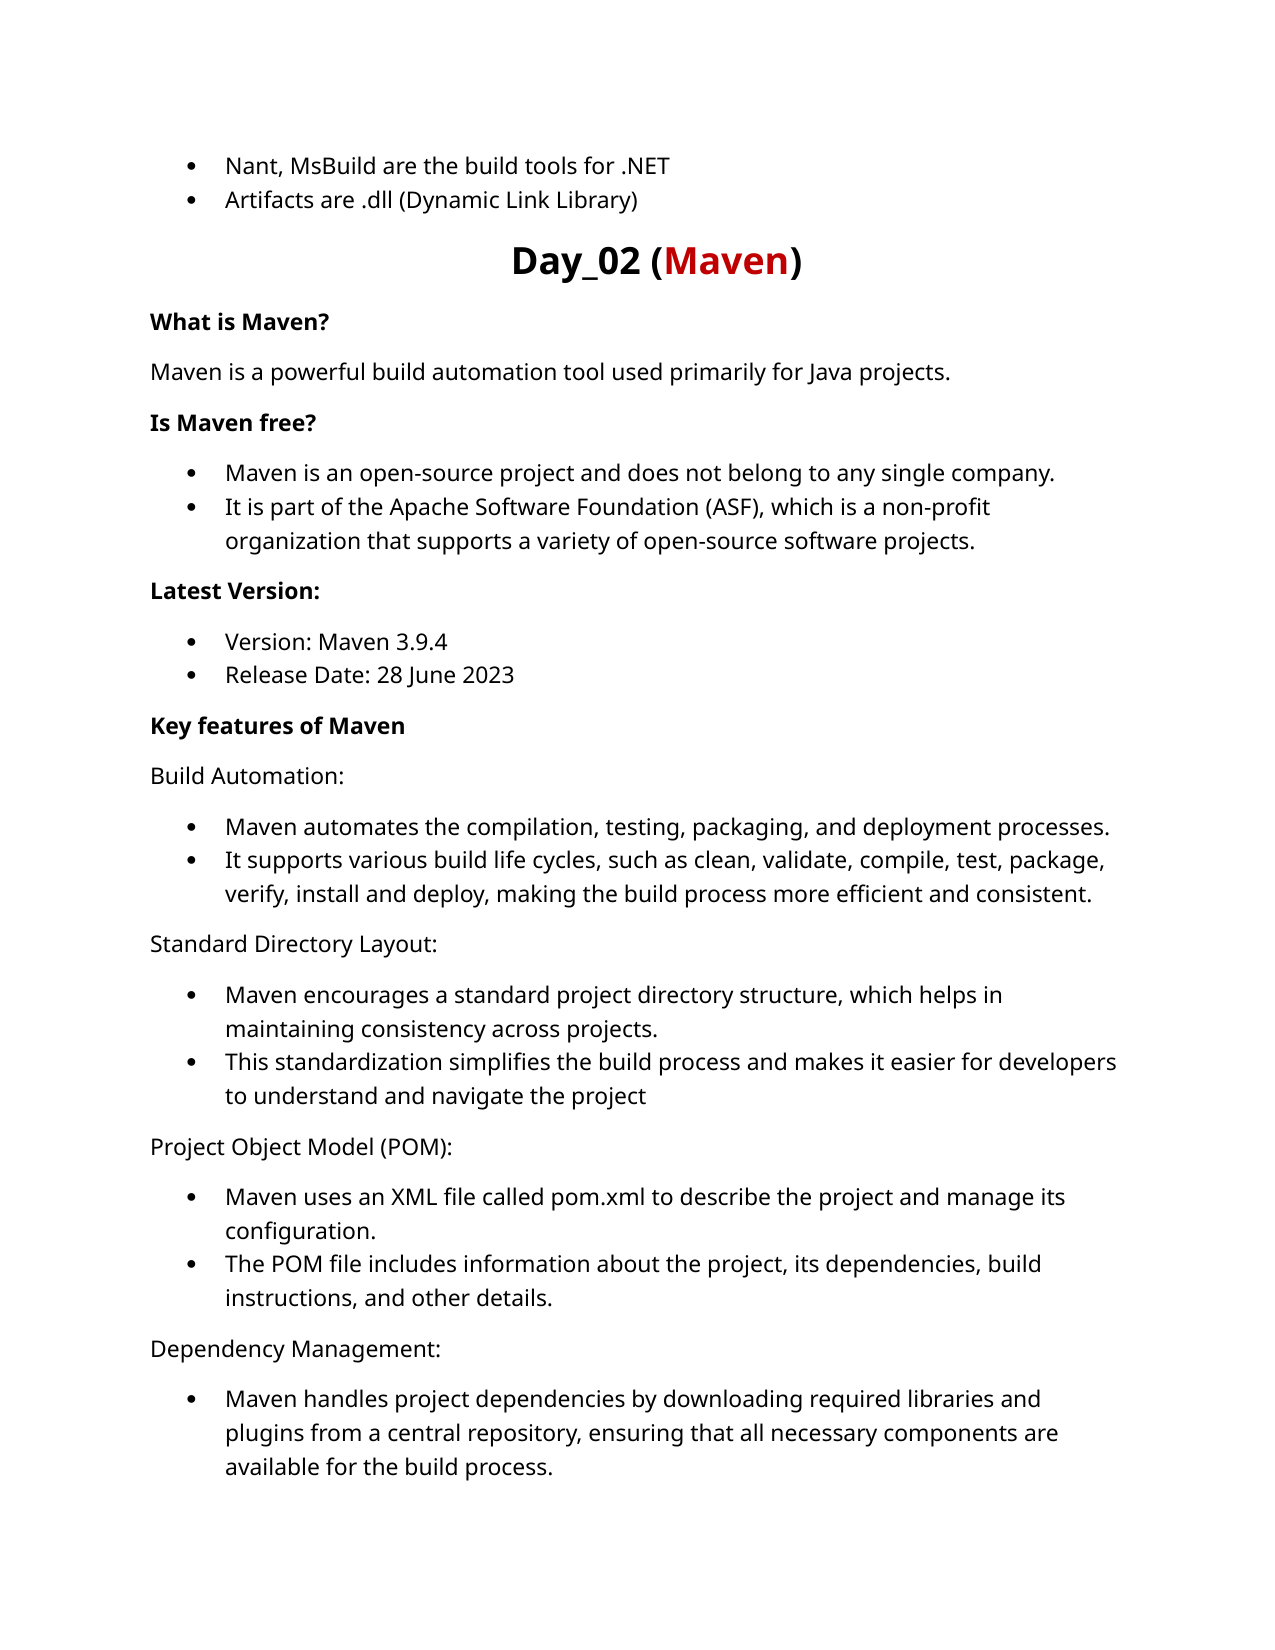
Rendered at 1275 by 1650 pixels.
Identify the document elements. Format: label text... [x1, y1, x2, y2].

list Maven uses an XML file called pom.xml to describe the project and manage its configuration. [187, 1181, 1125, 1246]
text Key features of Maven [150, 710, 1125, 741]
text What is Maven? [150, 306, 1125, 337]
list Maven encourages a standard project directory structure, which helps in maintaining consistency across projects. [187, 979, 1125, 1044]
list It supports various build life cycles, such as clean, validate, compile, test, package, verify, install and deploy, making the build process more efficient and consistent. [187, 844, 1125, 909]
list Nant, MsBuild are the build tools for .NET [187, 150, 1125, 181]
list Maven is an open-source project and does not belong to any single company. [187, 457, 1125, 488]
list Maven handles project dependencies by downloading required libraries and plugins from a central repository, ensuring that all necessary components are available for the build process. [187, 1383, 1125, 1482]
text Is Maven free? [150, 407, 1125, 438]
text Dependency Management: [150, 1333, 1125, 1364]
list Maven automates the compilation, testing, packaging, and deployment processes. [187, 811, 1125, 842]
text Day_02 (Maven) [187, 234, 1125, 285]
text Build Automation: [150, 760, 1125, 791]
text Standard Directory Layout: [150, 928, 1125, 960]
text Maven is a powerful build automation tool used primarily for Java projects. [150, 356, 1125, 388]
list The POM file includes information about the project, its dependencies, build instructions, and other details. [187, 1248, 1125, 1313]
list It is part of the Apache Software Foundation (ASF), which is a non-profit organization that supports a variety of open-source software projects. [187, 491, 1125, 556]
list Artifacts are .dll (Dynamic Link Library) [187, 184, 1125, 215]
list This standardization simplifies the build process and makes it easier for developers to understand and navigate the project [187, 1046, 1125, 1111]
list Version: Maven 3.9.4 [187, 626, 1125, 657]
list Release Date: 28 June 2023 [187, 659, 1125, 691]
text Project Object Model (POM): [150, 1131, 1125, 1162]
text Latest Version: [150, 575, 1125, 606]
